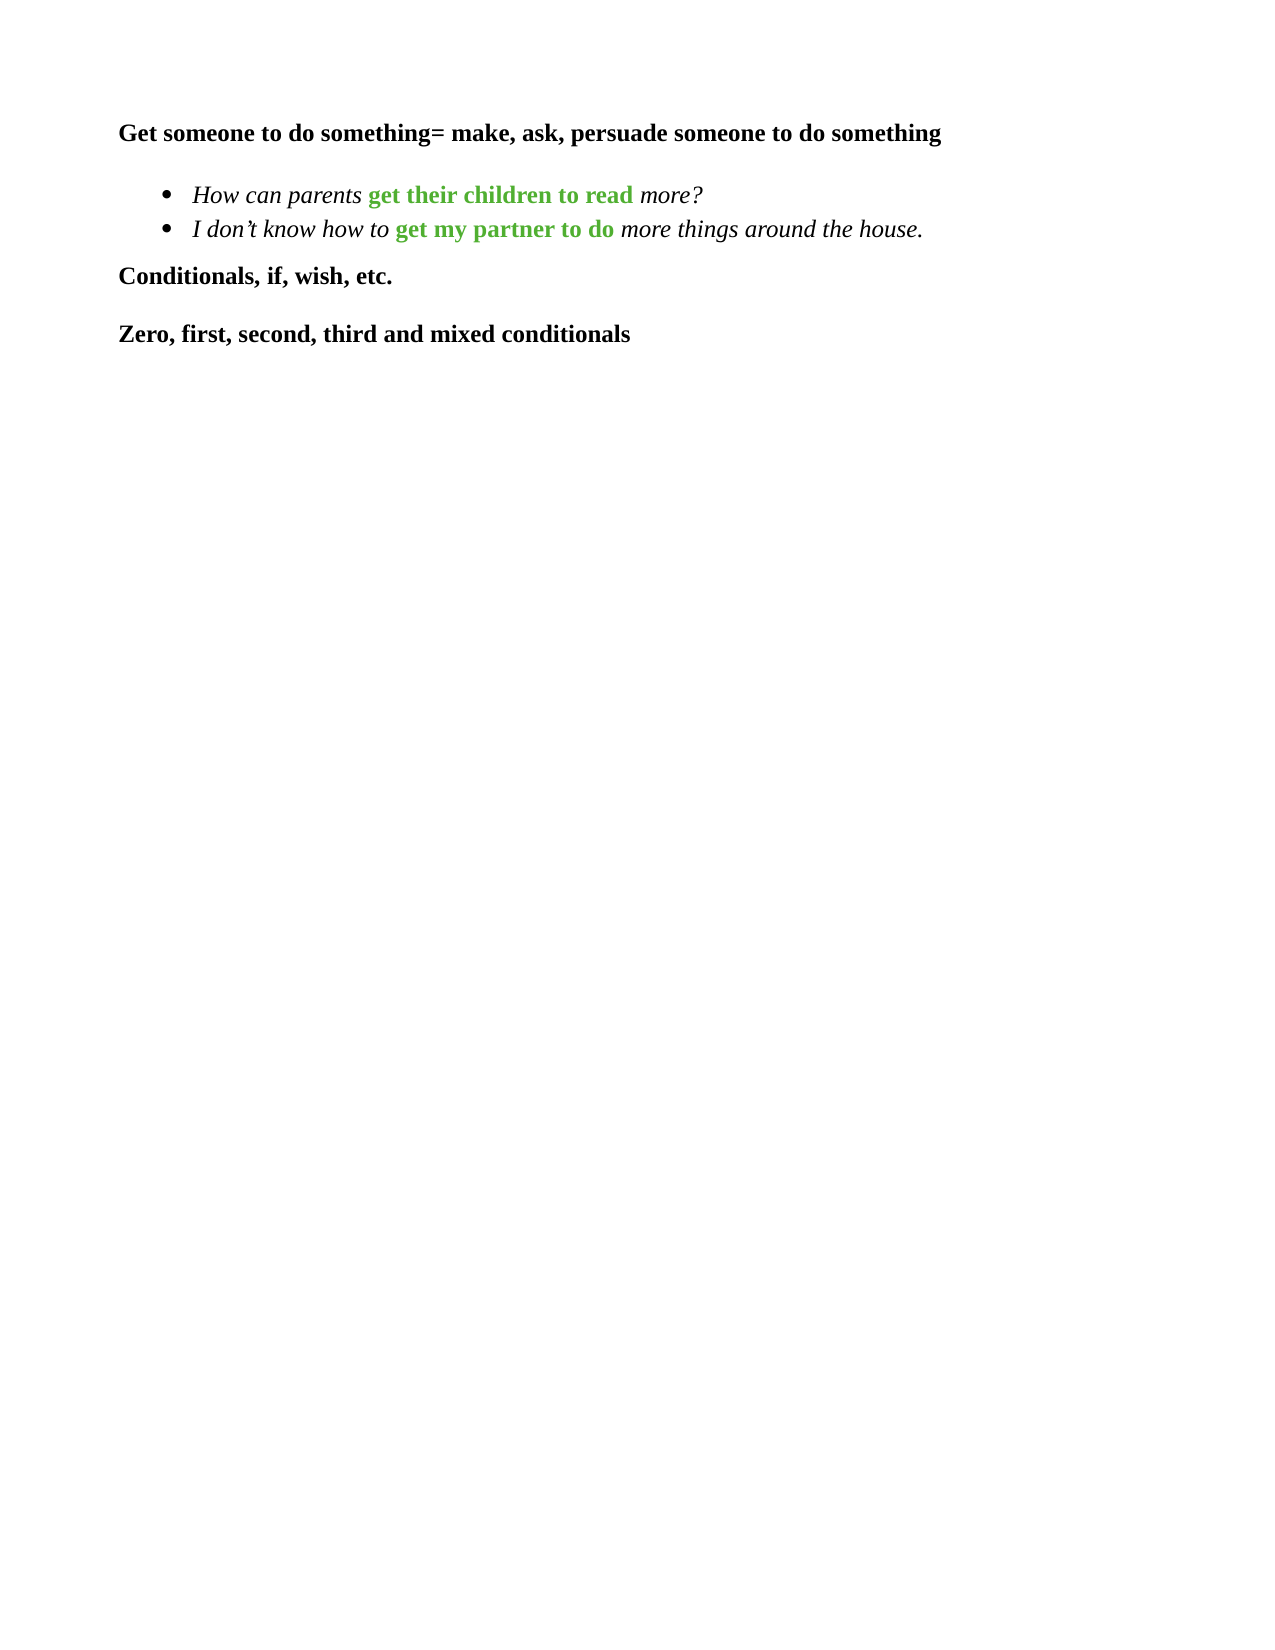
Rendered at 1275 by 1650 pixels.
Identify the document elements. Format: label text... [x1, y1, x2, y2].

subtitle Conditionals, if, wish, etc. [118, 261, 1157, 290]
subtitle Get someone to do something= make, ask, persuade someone to do something [118, 118, 1157, 147]
list How can parents get their children to read more? [162, 181, 1157, 209]
list I don’t know how to get my partner to do more things around the house. [162, 214, 1157, 242]
subtitle Zero, first, second, third and mixed conditionals [118, 319, 1157, 348]
